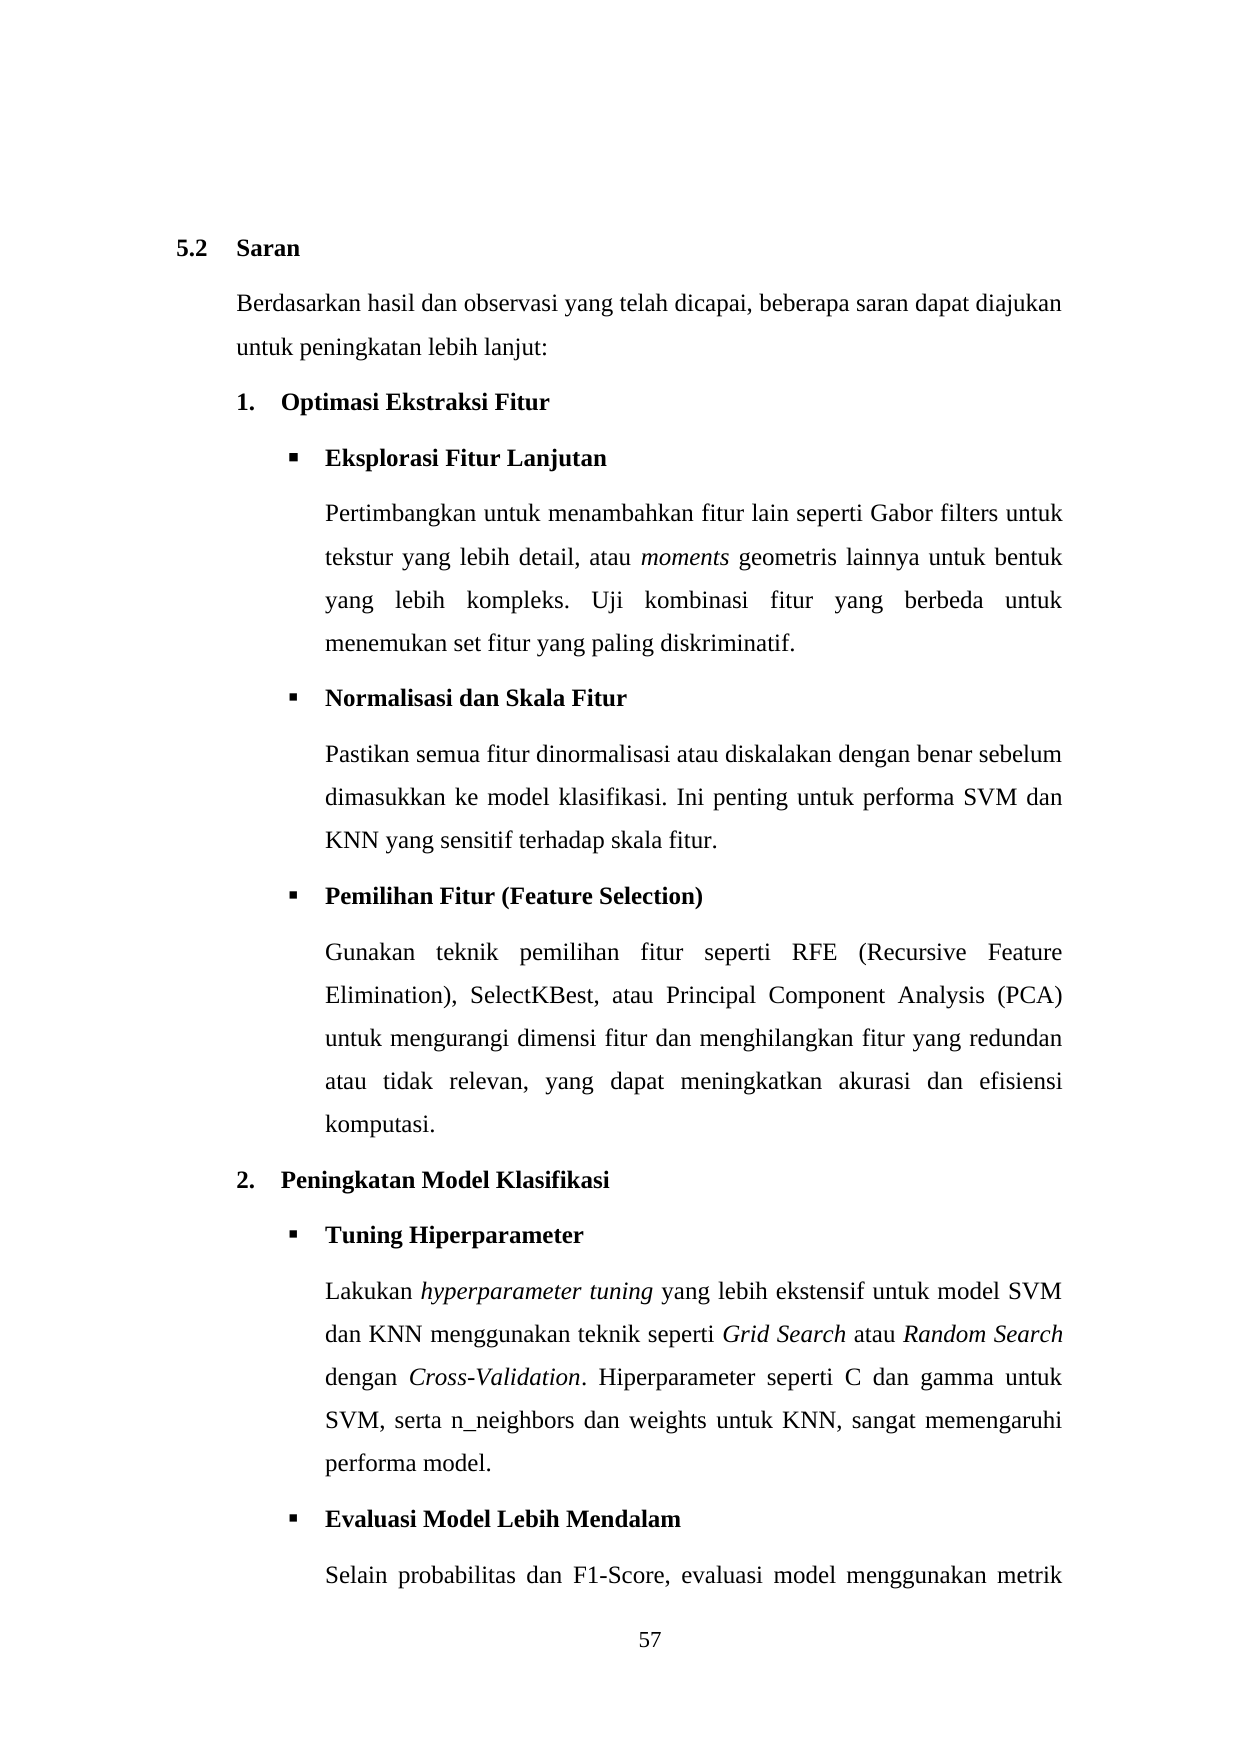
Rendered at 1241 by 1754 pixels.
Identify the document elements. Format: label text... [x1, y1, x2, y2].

list Peningkatan Model Klasifikasi [236, 1165, 1063, 1193]
text Berdasarkan hasil dan observasi yang telah dicapai, beberapa saran dapat diajukan untuk peningkatan lebih lanjut: [236, 288, 1063, 360]
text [325, 1560, 1063, 1588]
list Normalisasi dan Skala Fitur [287, 683, 1063, 712]
list Evaluasi Model Lebih Mendalam [287, 1504, 1063, 1533]
list Pemilihan Fitur (Feature Selection) [287, 881, 1063, 910]
text Lakukan hyperparameter tuning yang lebih ekstensif untuk model SVM dan KNN menggunakan teknik seperti Grid Search atau Random Search dengan Cross-Validation. Hiperparameter seperti C dan gamma untuk SVM, serta n_neighbors dan weights untuk KNN, sangat memengaruhi performa model. [325, 1276, 1063, 1477]
list Tuning Hiperparameter [287, 1220, 1063, 1249]
list Eksplorasi Fitur Lanjutan [287, 443, 1063, 472]
list Optimasi Ekstraksi Fitur [236, 387, 1063, 416]
text Pertimbangkan untuk menambahkan fitur lain seperti Gabor filters untuk tekstur yang lebih detail, atau moments geometris lainnya untuk bentuk yang lebih kompleks. Uji kombinasi fitur yang berbeda untuk menemukan set fitur yang paling diskriminatif. [325, 498, 1063, 657]
text Pastikan semua fitur dinormalisasi atau diskalakan dengan benar sebelum dimasukkan ke model klasifikasi. Ini penting untuk performa SVM dan KNN yang sensitif terhadap skala fitur. [325, 739, 1063, 854]
text Gunakan teknik pemilihan fitur seperti RFE (Recursive Feature Elimination), SelectKBest, atau Principal Component Analysis (PCA) untuk mengurangi dimensi fitur dan menghilangkan fitur yang redundan atau tidak relevan, yang dapat meningkatkan akurasi dan efisiensi komputasi. [325, 937, 1063, 1138]
subtitle Saran [176, 233, 1063, 262]
